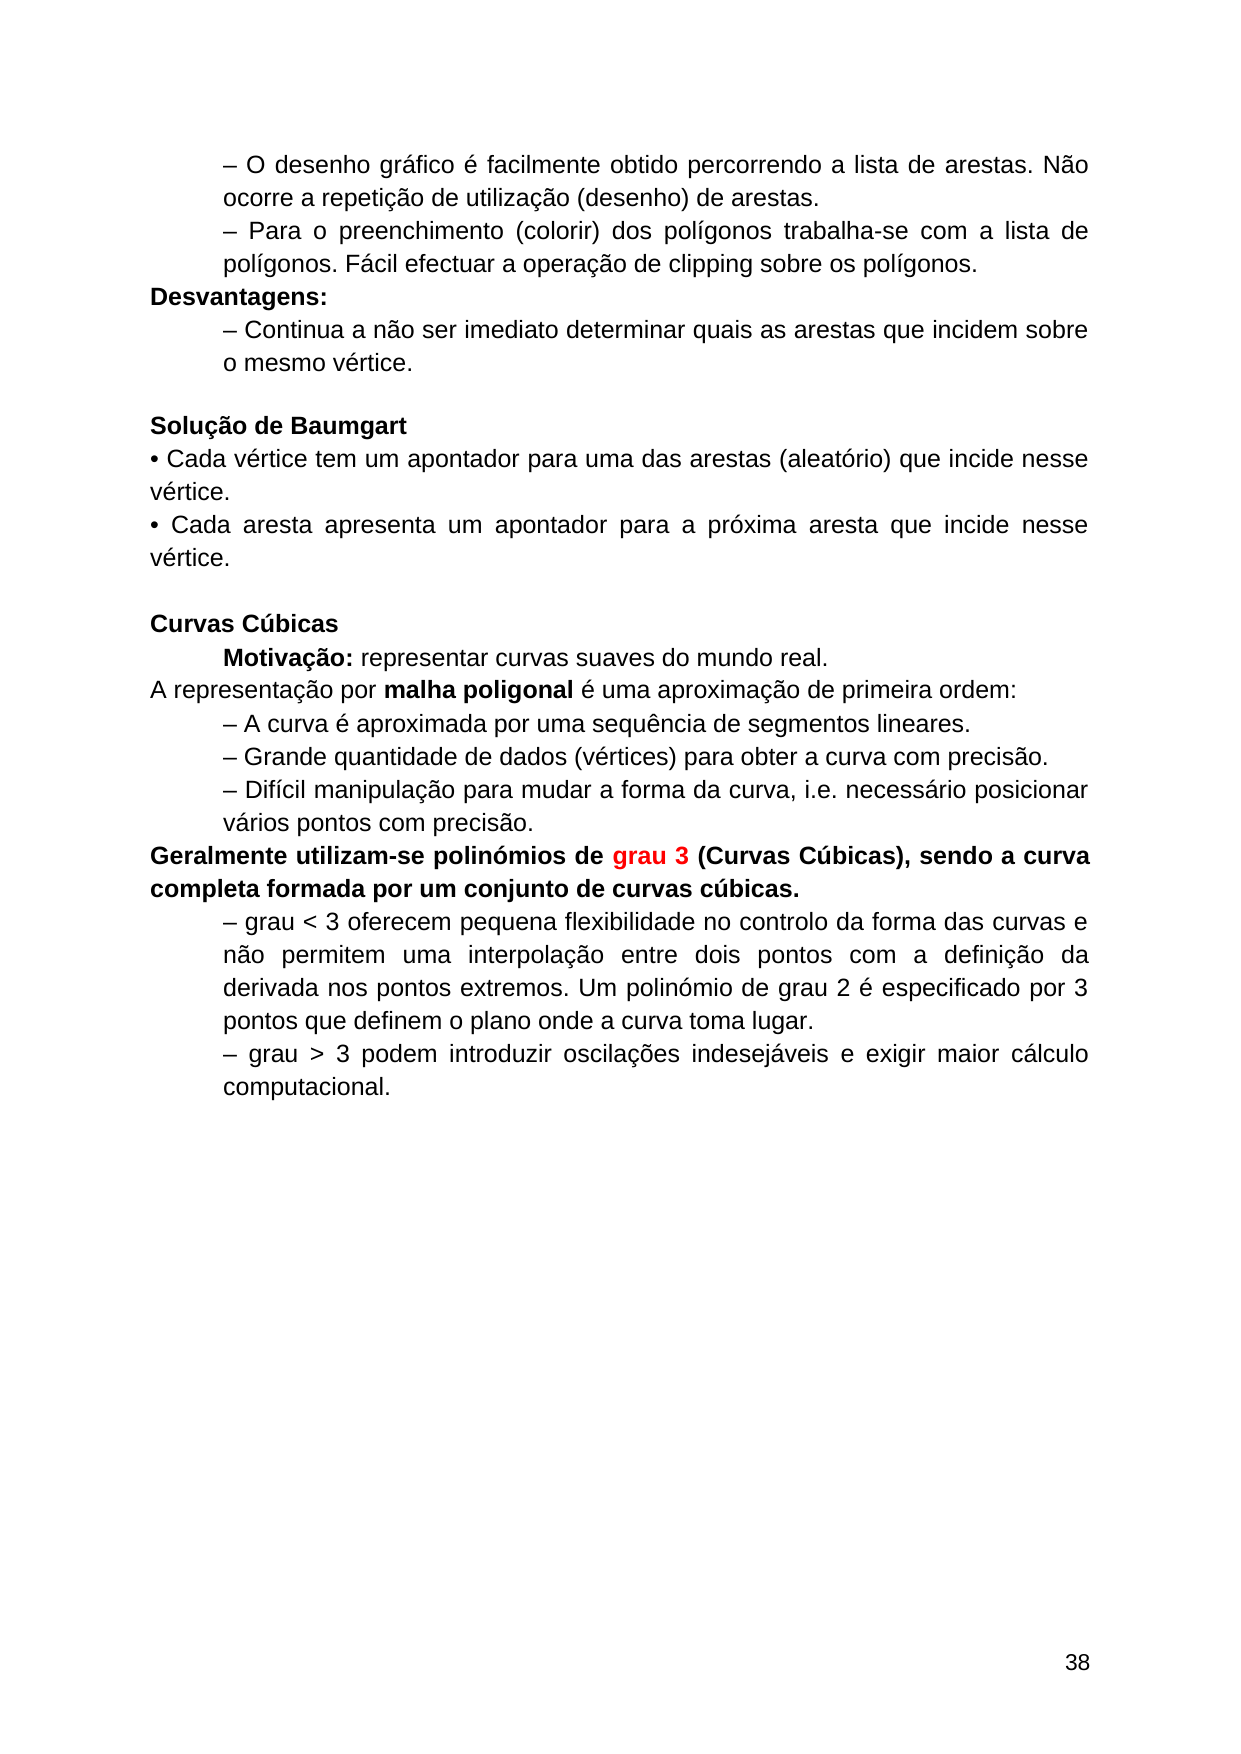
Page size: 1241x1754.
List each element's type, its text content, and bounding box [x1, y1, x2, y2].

text Solução de Baumgart [150, 411, 1090, 440]
text • Cada aresta apresenta um apontador para a próxima aresta que incide nesse vértice. [150, 510, 1090, 572]
text – O desenho gráfico é facilmente obtido percorrendo a lista de arestas. Não ocorre a repetição de utilização (desenho) de arestas. [223, 150, 1090, 212]
text Curvas Cúbicas [150, 609, 1090, 638]
text • Cada vértice tem um apontador para uma das arestas (aleatório) que incide nesse vértice. [150, 444, 1090, 506]
text – grau > 3 podem introduzir oscilações indesejáveis e exigir maior cálculo computacional. [223, 1039, 1090, 1101]
text – A curva é aproximada por uma sequência de segmentos lineares. [223, 708, 1090, 737]
text A representação por malha poligonal é uma aproximação de primeira ordem: [150, 676, 1090, 704]
text Geralmente utilizam-se polinómios de grau 3 (Curvas Cúbicas), sendo a curva completa formada por um conjunto de curvas cúbicas. [150, 841, 1090, 902]
text – Continua a não ser imediato determinar quais as arestas que incidem sobre o mesmo vértice. [223, 315, 1090, 377]
text Motivação: representar curvas suaves do mundo real. [150, 642, 1090, 671]
text – Para o preenchimento (colorir) dos polígonos trabalha-se com a lista de polígonos. Fácil efectuar a operação de clipping sobre os polígonos. [223, 216, 1090, 278]
text – grau < 3 oferecem pequena flexibilidade no controlo da forma das curvas e não permitem uma interpolação entre dois pontos com a definição da derivada nos pontos extremos. Um polinómio de grau 2 é especificado por 3 pontos que definem o plano onde a curva toma lugar. [223, 907, 1090, 1034]
text – Difícil manipulação para mudar a forma da curva, i.e. necessário posicionar vários pontos com precisão. [223, 774, 1090, 836]
text Desvantagens: [150, 282, 1090, 311]
text – Grande quantidade de dados (vértices) para obter a curva com precisão. [223, 742, 1090, 770]
